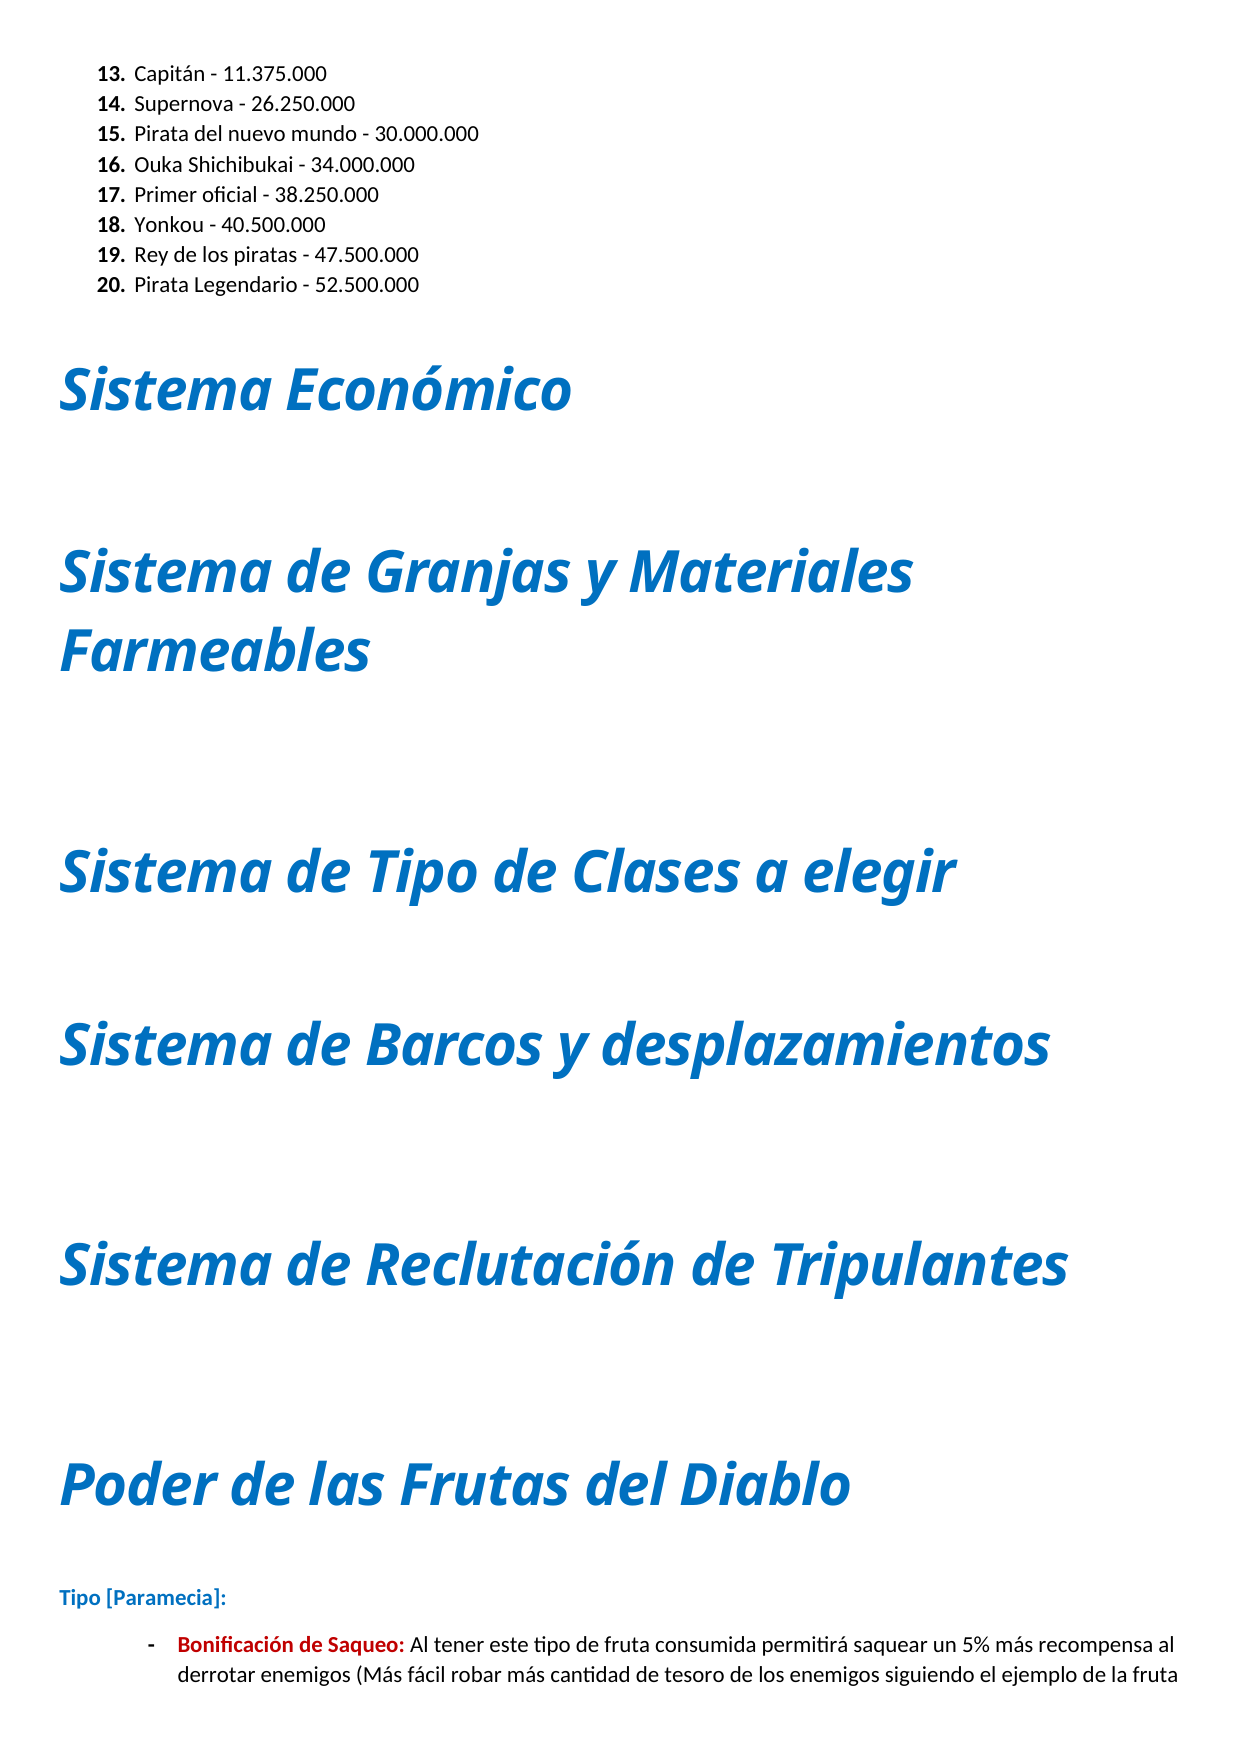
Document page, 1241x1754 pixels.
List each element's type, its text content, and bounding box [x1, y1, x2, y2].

text Poder de las Frutas del Diablo [59, 1443, 1181, 1522]
list Rey de los piratas - 47.500.000 [97, 240, 1181, 268]
text Sistema de Reclutación de Tripulantes [59, 1223, 1181, 1302]
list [148, 1630, 1181, 1688]
list Ouka Shichibukai - 34.000.000 [97, 150, 1181, 178]
list Pirata del nuevo mundo - 30.000.000 [97, 119, 1181, 147]
list Pirata Legendario - 52.500.000 [97, 271, 1181, 298]
list Yonkou - 40.500.000 [97, 210, 1181, 238]
list Primer oficial - 38.250.000 [97, 180, 1181, 208]
text Sistema de Tipo de Clases a elegir [59, 829, 1181, 909]
text Sistema de Barcos y desplazamientos [59, 1003, 1181, 1082]
text Sistema Económico [59, 348, 1181, 427]
text Tipo [Paramecia]: [59, 1583, 1181, 1611]
list Supernova - 26.250.000 [97, 89, 1181, 117]
text Sistema de Granjas y Materiales Farmeables [59, 530, 1181, 689]
list Capitán - 11.375.000 [97, 59, 1181, 87]
